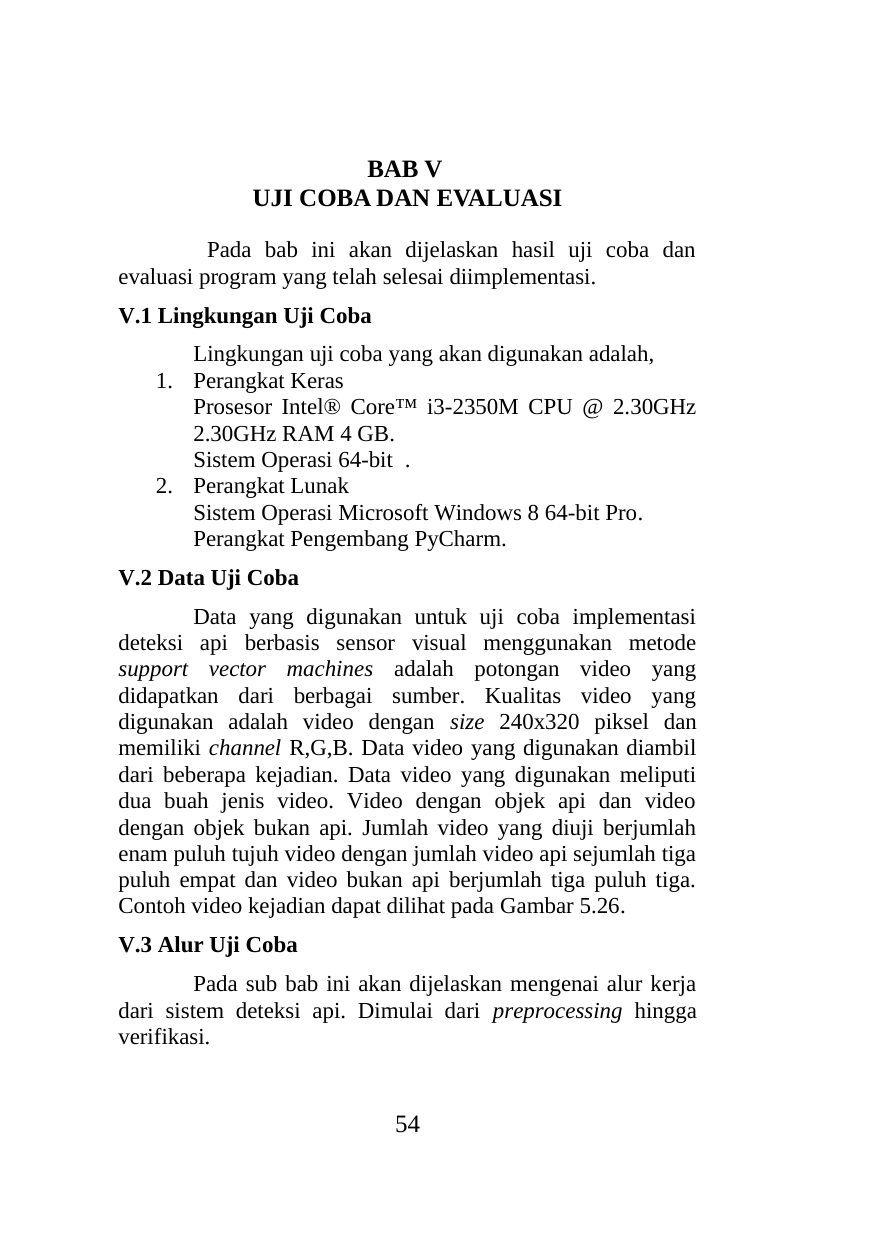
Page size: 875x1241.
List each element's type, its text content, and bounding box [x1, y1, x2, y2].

subtitle Data Uji Coba [118, 564, 697, 590]
list Sistem Operasi Microsoft Windows 8 64-bit Pro. [193, 499, 697, 525]
text Data yang digunakan untuk uji coba implementasi deteksi api berbasis sensor visual menggunakan metode support vector machines adalah potongan video yang didapatkan dari berbagai sumber. Kualitas video yang digunakan adalah video dengan size 240x320 piksel dan memiliki channel R,G,B. Data video yang digunakan diambil dari beberapa kejadian. Data video yang digunakan meliputi dua buah jenis video. Video dengan objek api dan video dengan objek bukan api. Jumlah video yang diuji berjumlah enam puluh tujuh video dengan jumlah video api sejumlah tiga puluh empat dan video bukan api berjumlah tiga puluh tiga. Contoh video kejadian dapat dilihat pada Gambar 5.1. [118, 603, 697, 919]
text Pada sub bab ini akan dijelaskan mengenai alur kerja dari sistem deteksi api. Dimulai dari preprocessing hingga verifikasi. [118, 970, 697, 1049]
list Perangkat Pengembang PyCharm. [193, 525, 697, 551]
subtitle Lingkungan Uji Coba [118, 302, 697, 328]
text Lingkungan uji coba yang akan digunakan adalah, [118, 341, 697, 367]
list Perangkat Keras [156, 367, 697, 393]
list Sistem Operasi 64-bit . [193, 446, 697, 472]
text Pada bab ini akan dijelaskan hasil uji coba dan evaluasi program yang telah selesai diimplementasi. [118, 236, 697, 289]
subtitle UJI COBA DAN EVALUASI [118, 154, 697, 211]
subtitle Alur Uji Coba [118, 931, 697, 958]
list Perangkat Lunak [156, 472, 697, 499]
list Prosesor Intel® Core™ i3-2350M CPU @ 2.30GHz 2.30GHz RAM 4 GB. [193, 393, 697, 446]
